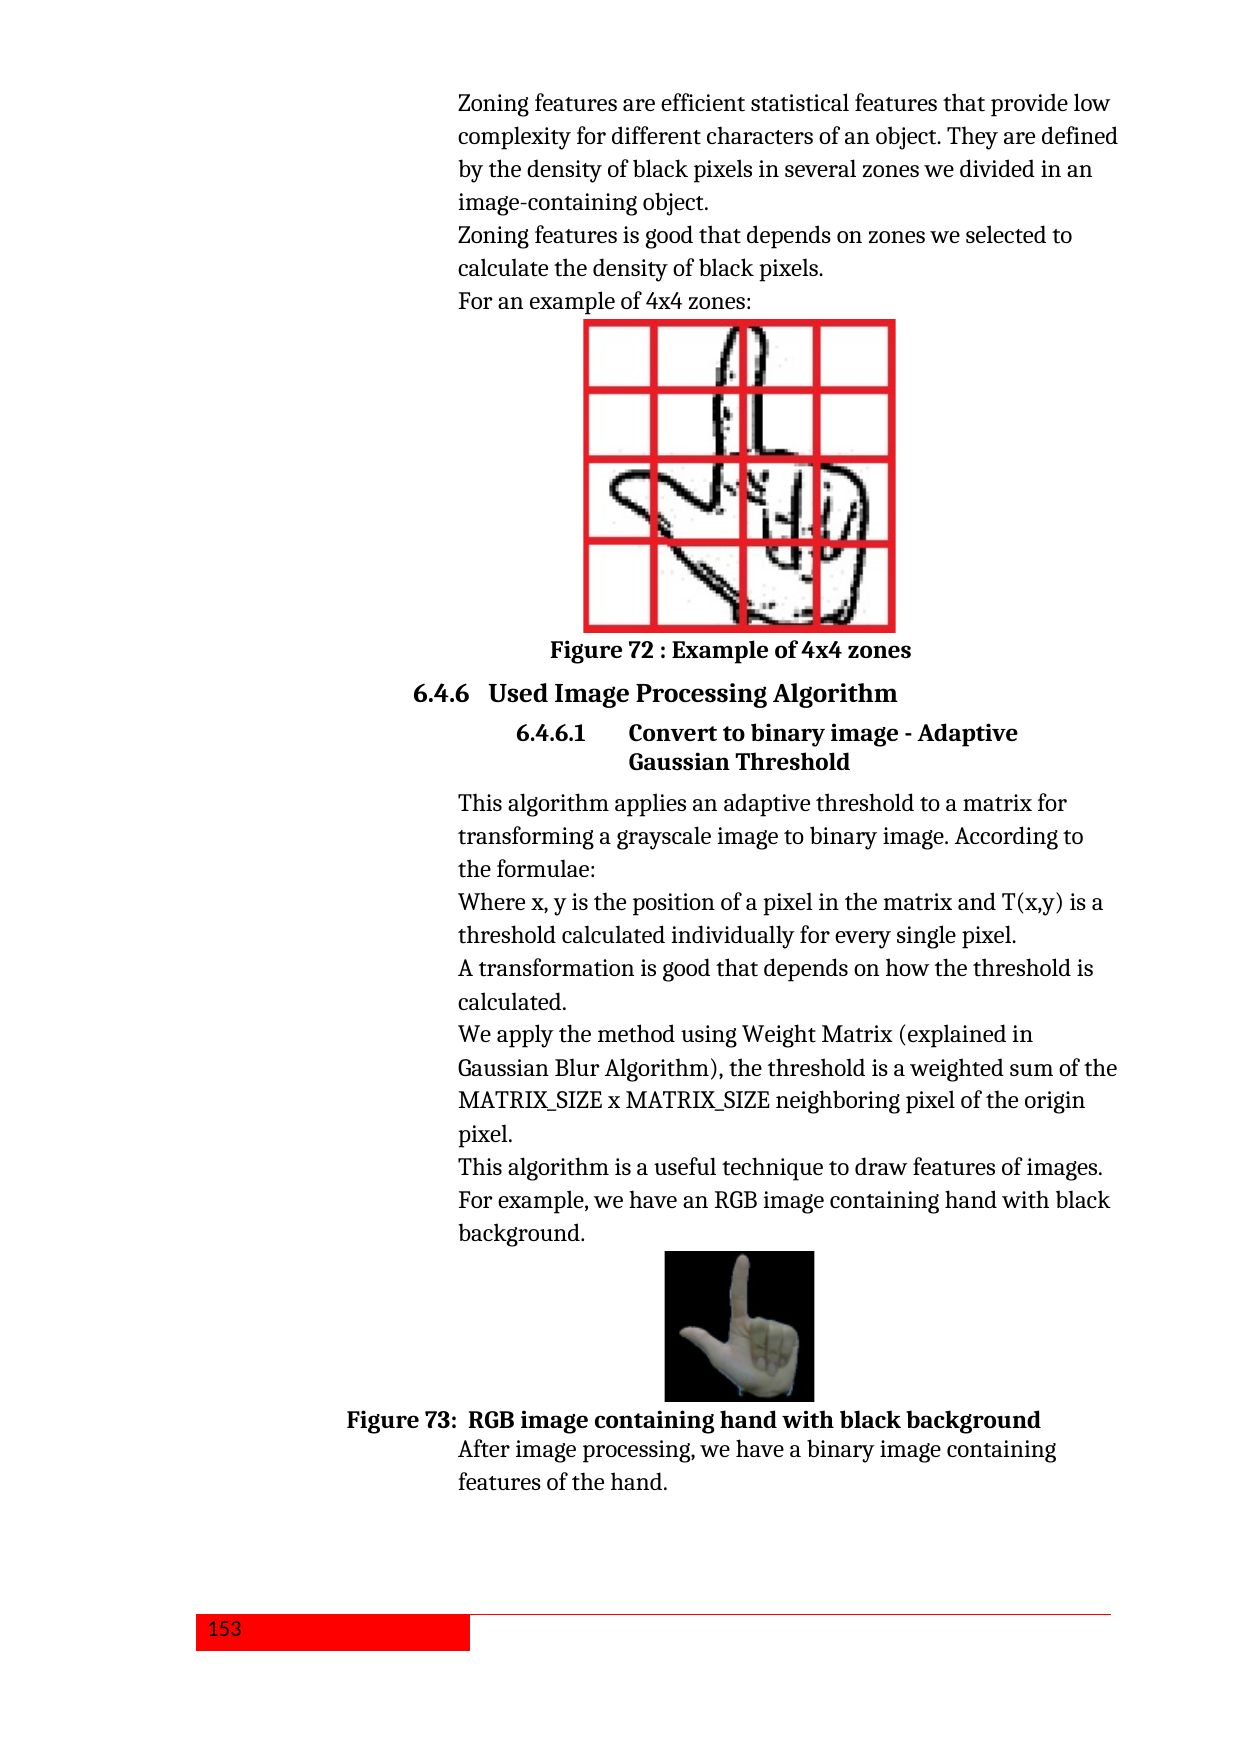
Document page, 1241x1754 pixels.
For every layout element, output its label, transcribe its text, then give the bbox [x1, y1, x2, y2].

text We apply the method using Weight Matrix (explained in Gaussian Blur Algorithm), the threshold is a weighted sum of the MATRIX_SIZE x MATRIX_SIZE neighboring pixel of the origin pixel. [458, 1020, 1122, 1148]
subtitle Convert to binary image - Adaptive Gaussian Threshold [516, 719, 1122, 777]
text Zoning features is good that depends on zones we selected to calculate the density of black pixels. [458, 221, 1122, 282]
subtitle Used Image Processing Algorithm [413, 678, 1122, 709]
text Zoning features are efficient statistical features that provide low complexity for different characters of an object. They are defined by the density of black pixels in several zones we divided in an image-containing object. [458, 89, 1122, 216]
list Figure 72 : Example of 4x4 zones [340, 636, 1122, 665]
text This algorithm is a useful technique to draw features of images. For example, we have an RGB image containing hand with black background. [458, 1152, 1122, 1247]
picture [583, 319, 896, 633]
text For an example of 4x4 zones: [458, 287, 1122, 316]
text This algorithm applies an adaptive threshold to a matrix for transforming a grayscale image to binary image. According to the formulae: [458, 789, 1122, 884]
text A transformation is good that depends on how the threshold is calculated. [458, 954, 1122, 1016]
text Where x, y is the position of a pixel in the matrix and T(x,y) is a threshold calculated individually for every single pixel. [458, 888, 1122, 950]
picture [664, 1251, 815, 1402]
text After image processing, we have a binary image containing features of the hand. [458, 1434, 1122, 1496]
list Figure 73: RGB image containing hand with black background [266, 1406, 1122, 1434]
